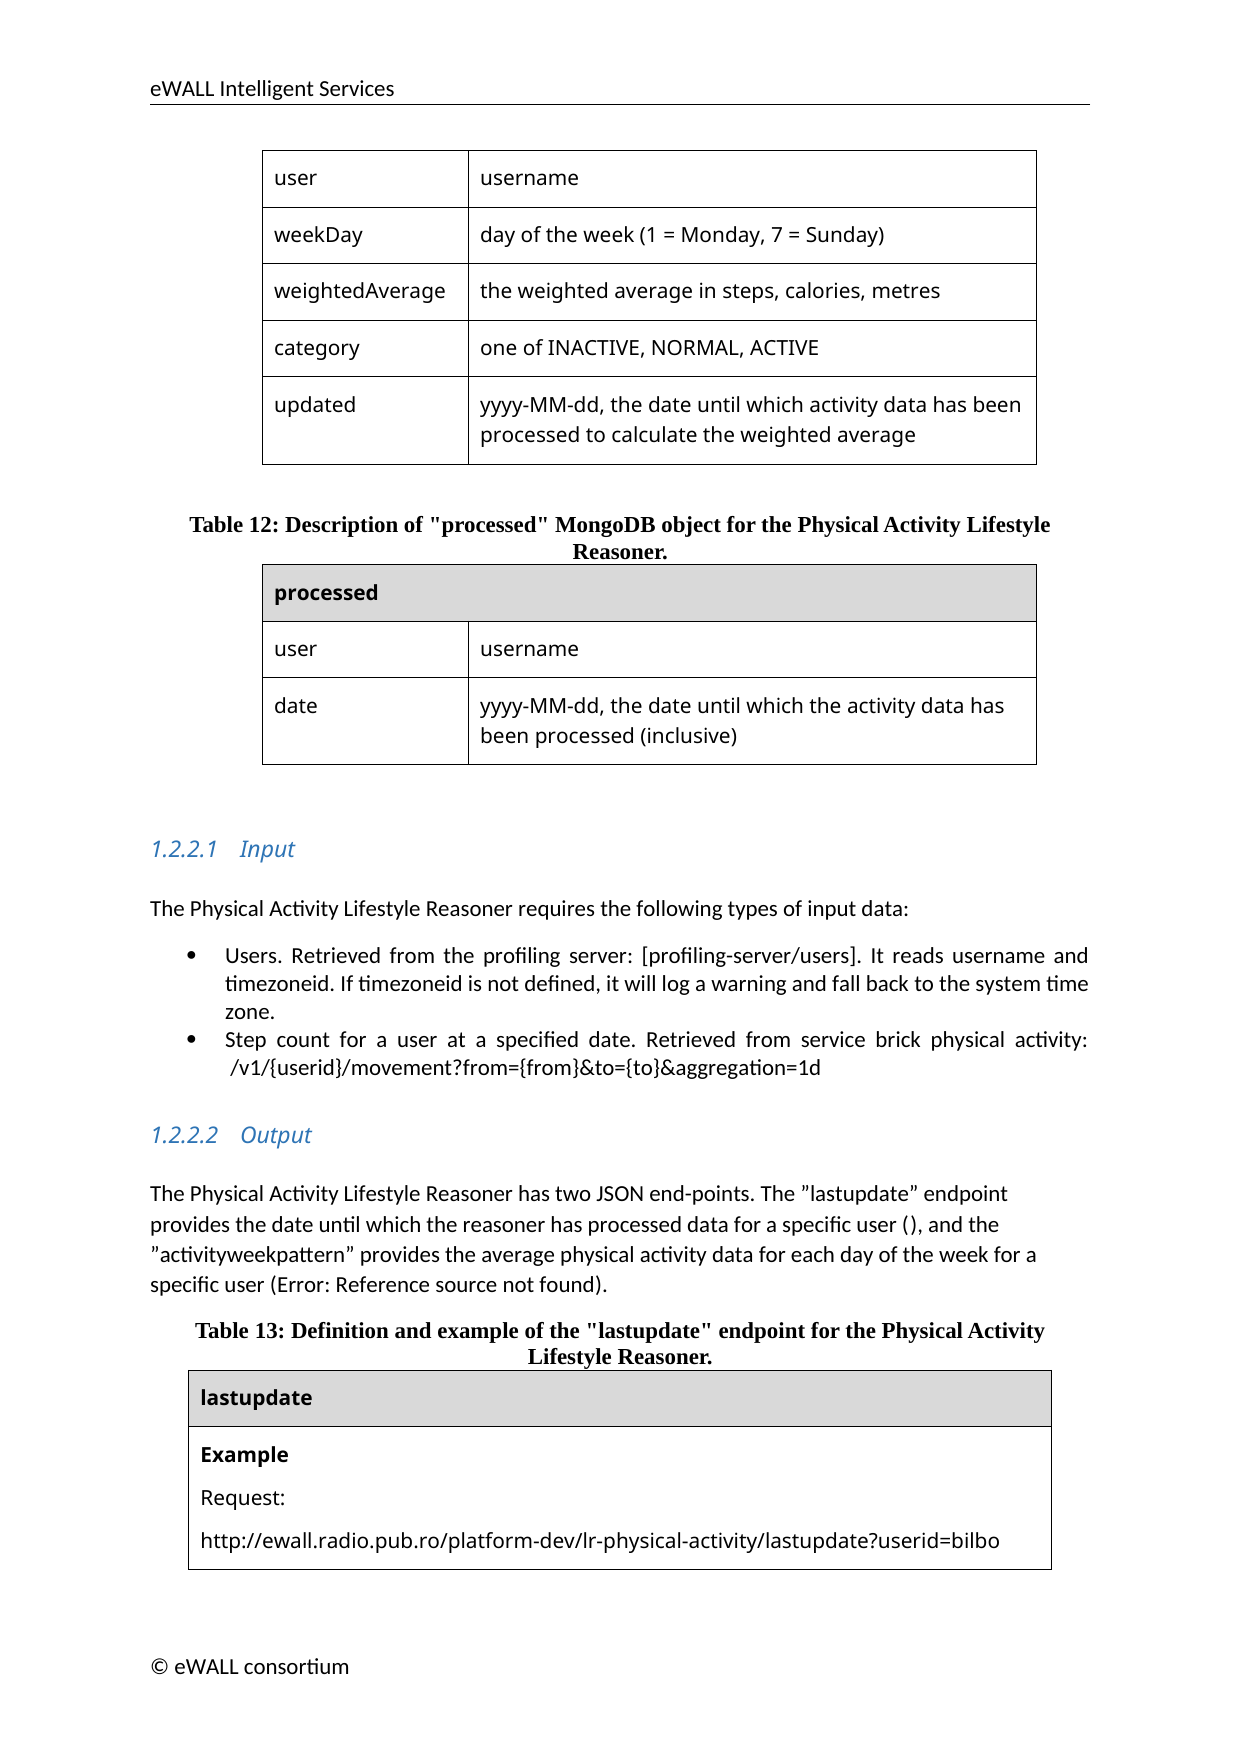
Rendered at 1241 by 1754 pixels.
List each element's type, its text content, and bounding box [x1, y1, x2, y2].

text The Physical Activity Lifestyle Reasoner requires the following types of input data: [150, 894, 1090, 922]
text The Physical Activity Lifestyle Reasoner has two JSON end-points. The ”lastupdate” endpoint provides the date until which the reasoner has processed data for a specific user (Table 13), and the ”activityweekpattern” provides the average physical activity data for each day of the week for a specific user (Table 14). [150, 1179, 1090, 1298]
table_cell one of INACTIVE, NORMAL, ACTIVE [469, 321, 1036, 376]
text Table 13: Definition and example of the "lastupdate" endpoint for the Physical Activity Lifestyle Reasoner. [150, 1317, 1090, 1370]
table_cell weekDay [263, 208, 468, 263]
list Step count for a user at a specified date. Retrieved from service brick physical activity: /v1/{userid}/movement?from={from}&to={to}&aggregation=1d [187, 1025, 1090, 1081]
table_cell updated [263, 377, 468, 463]
table_cell day of the week (1 = Monday, 7 = Sunday) [469, 208, 1036, 263]
table_cell date [263, 678, 468, 764]
table_cell username [469, 622, 1036, 677]
table_header lastupdate [189, 1371, 1051, 1426]
list Users. Retrieved from the profiling server: [profiling-server/users]. It reads username and timezoneid. If timezoneid is not defined, it will log a warning and fall back to the system time zone. [187, 941, 1090, 1025]
table_header processed [263, 565, 1036, 621]
subtitle Input [150, 833, 1090, 864]
text Table 12: Description of "processed" MongoDB object for the Physical Activity Lifestyle Reasoner. [150, 511, 1090, 564]
table_cell weightedAverage [263, 264, 468, 320]
table_cell yyyy-MM-dd, the date until which activity data has been processed to calculate the weighted average [469, 377, 1036, 463]
table_cell yyyy-MM-dd, the date until which the activity data has been processed (inclusive) [469, 678, 1036, 764]
table_cell user [263, 622, 468, 677]
table_cell user [263, 151, 468, 207]
table_cell the weighted average in steps, calories, metres [469, 264, 1036, 320]
table_cell username [469, 151, 1036, 207]
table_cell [189, 1427, 1051, 1569]
table_cell category [263, 321, 468, 376]
subtitle Output [150, 1118, 1090, 1150]
